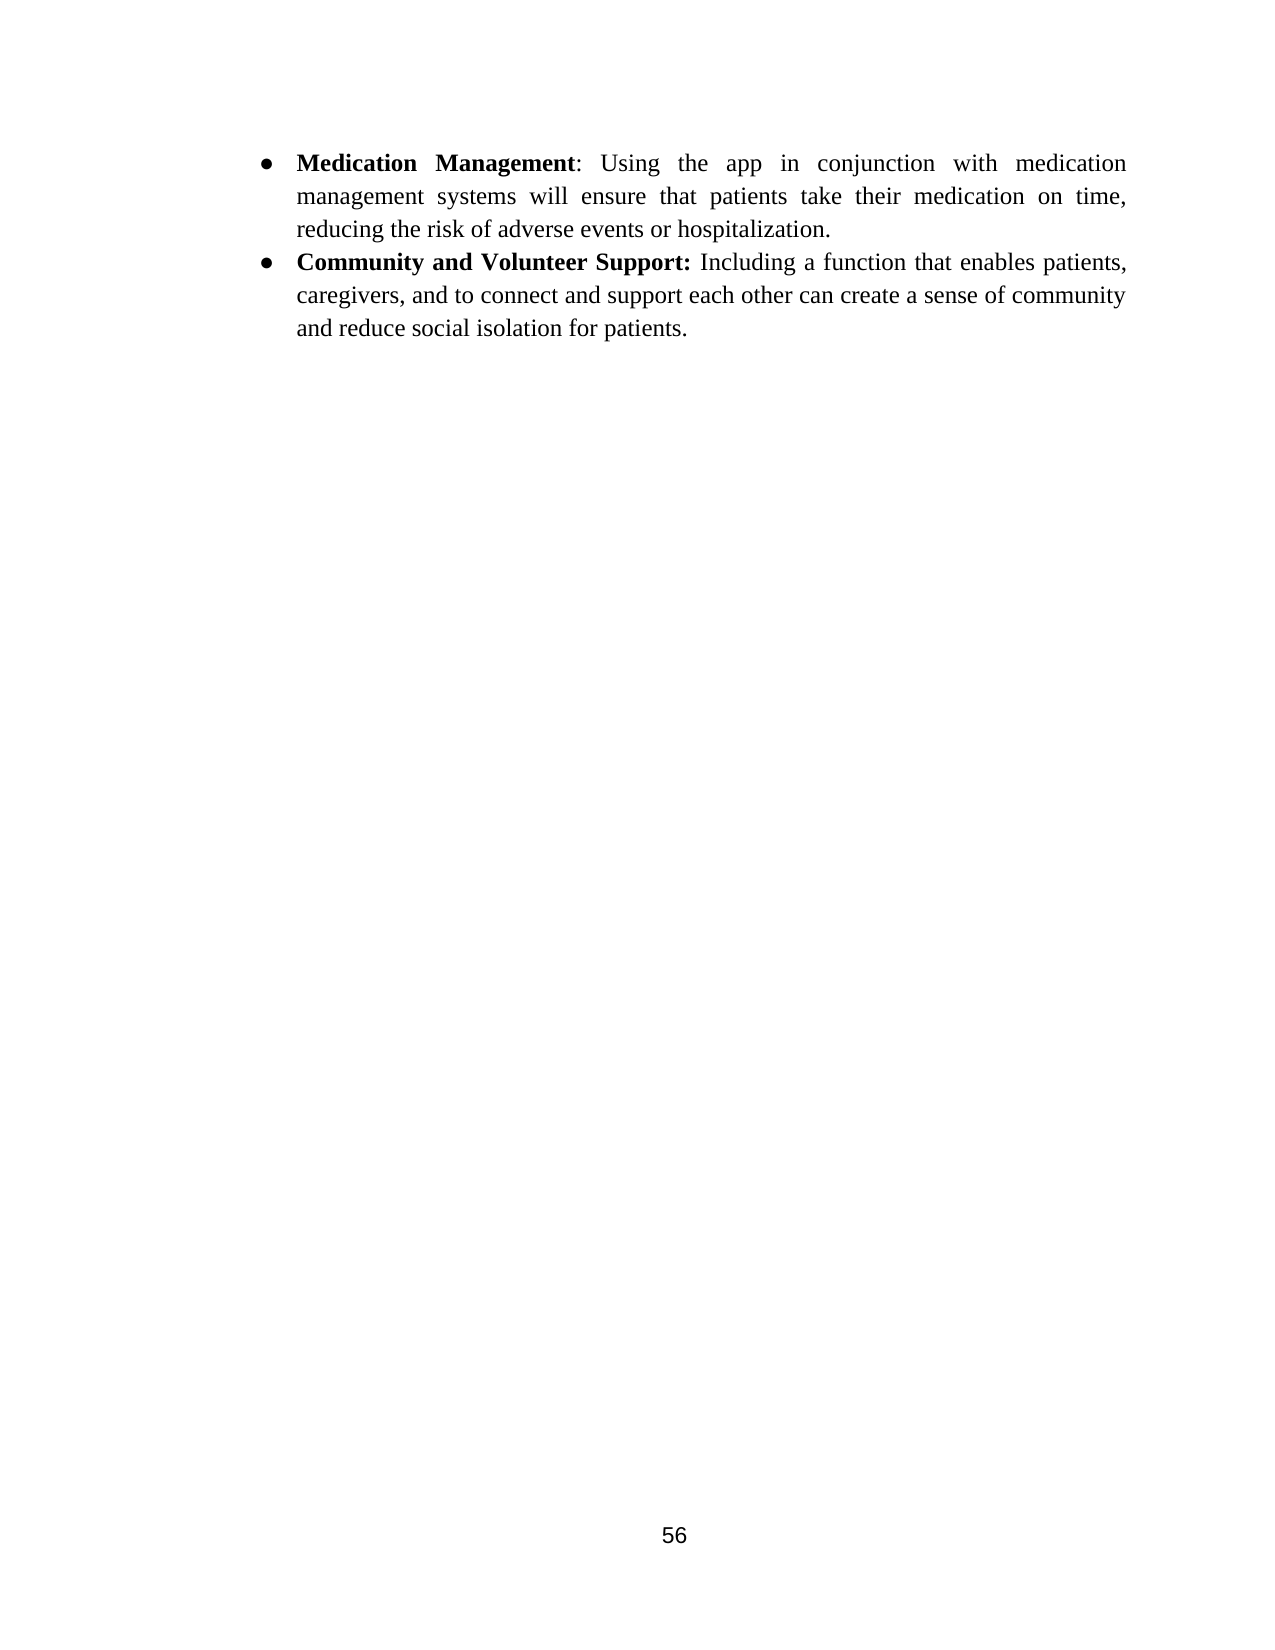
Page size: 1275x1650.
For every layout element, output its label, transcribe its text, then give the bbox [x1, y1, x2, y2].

list Medication Management: Using the app in conjunction with medication management systems will ensure that patients take their medication on time, reducing the risk of adverse events or hospitalization. [259, 148, 1127, 242]
list Community and Volunteer Support: Including a function that enables patients, caregivers, and to connect and support each other can create a sense of community and reduce social isolation for patients. [259, 247, 1127, 342]
